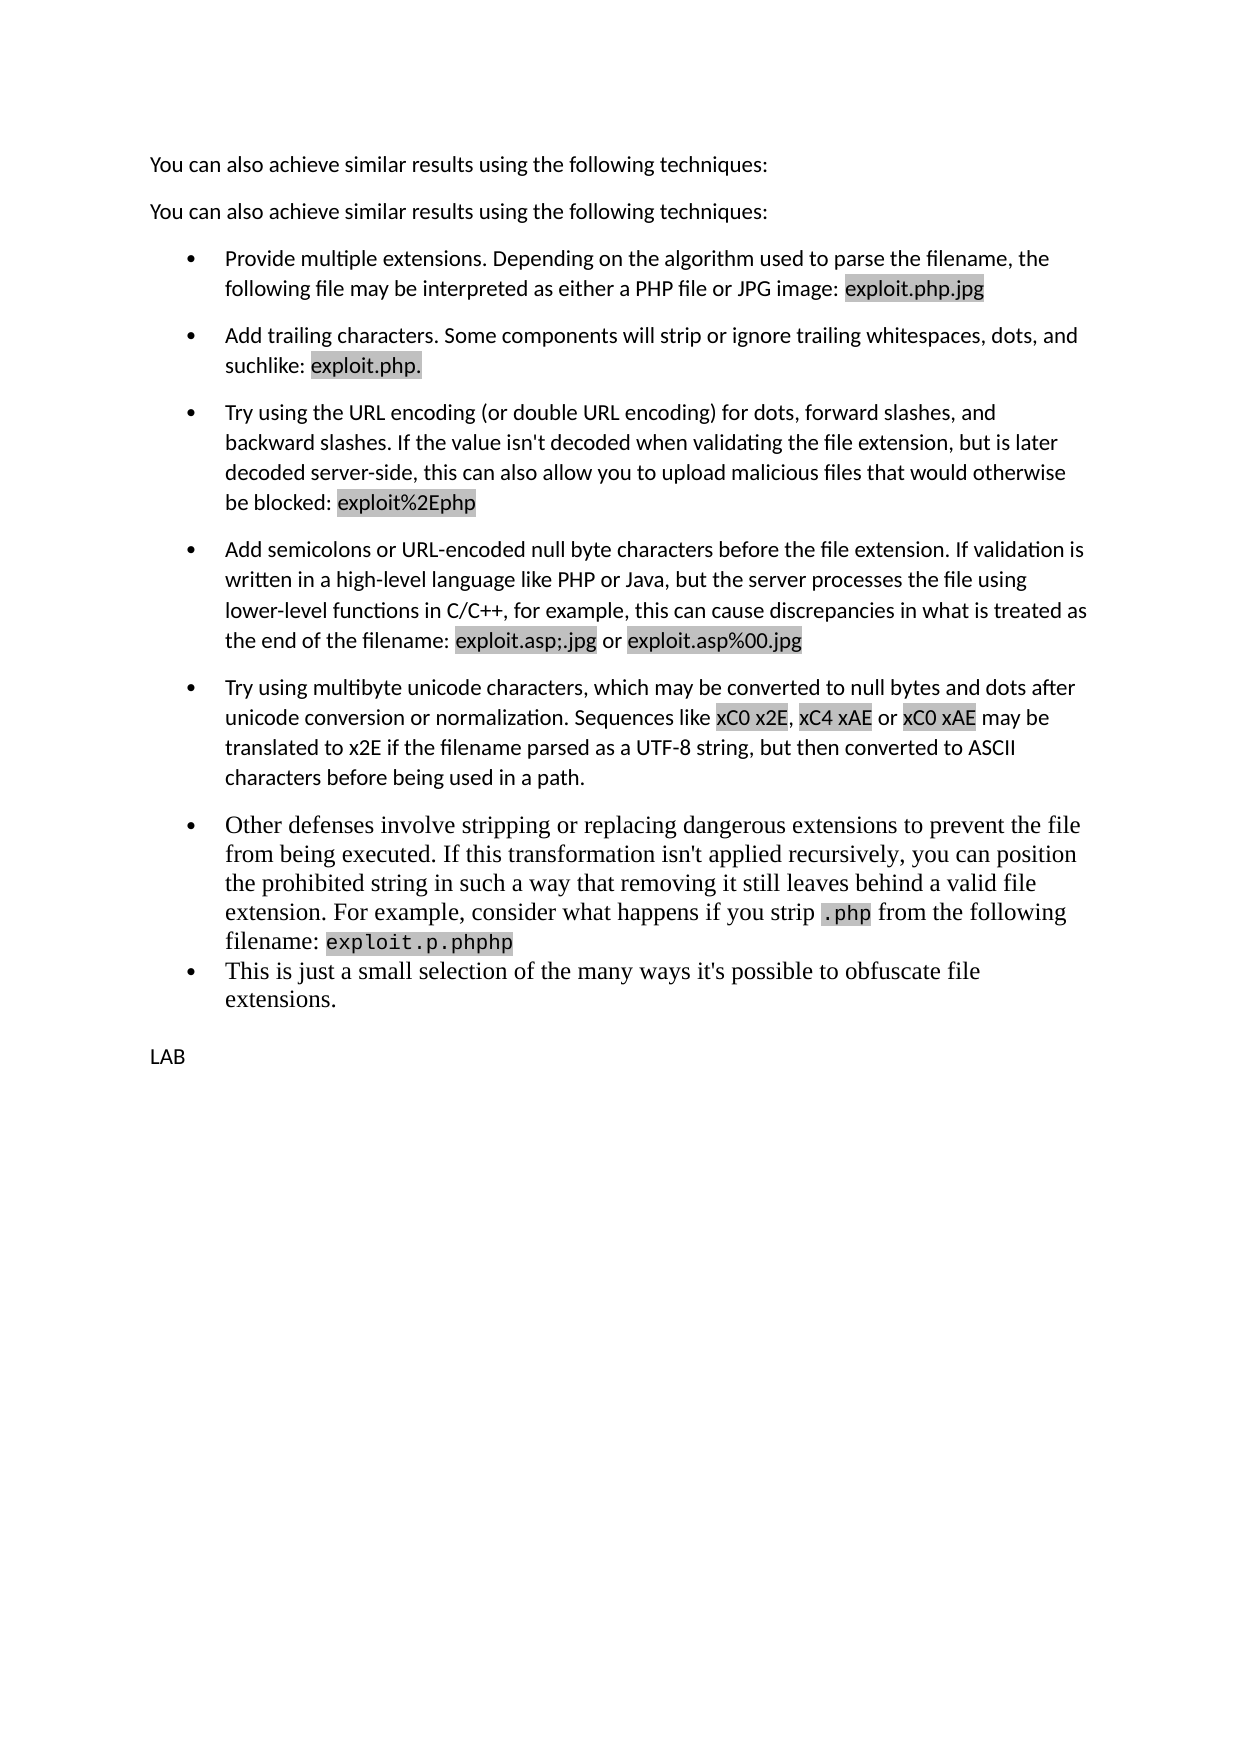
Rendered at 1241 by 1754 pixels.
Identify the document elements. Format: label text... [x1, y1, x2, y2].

list This is just a small selection of the many ways it's possible to obfuscate file extensions. [187, 956, 1090, 1013]
text LAB [150, 1042, 1090, 1071]
text You can also achieve similar results using the following techniques: [150, 150, 1090, 178]
list Try using the URL encoding (or double URL encoding) for dots, forward slashes, and backward slashes. If the value isn't decoded when validating the file extension, but is later decoded server-side, this can also allow you to upload malicious files that would otherwise be blocked: exploit%2Ephp [187, 398, 1090, 517]
list Try using multibyte unicode characters, which may be converted to null bytes and dots after unicode conversion or normalization. Sequences like xC0 x2E, xC4 xAE or xC0 xAE may be translated to x2E if the filename parsed as a UTF-8 string, but then converted to ASCII characters before being used in a path. [187, 673, 1090, 792]
text You can also achieve similar results using the following techniques: [150, 197, 1090, 225]
list Add semicolons or URL-encoded null byte characters before the file extension. If validation is written in a high-level language like PHP or Java, but the server processes the file using lower-level functions in C/C++, for example, this can cause discrepancies in what is treated as the end of the filename: exploit.asp;.jpg or exploit.asp%00.jpg [187, 535, 1090, 654]
list Provide multiple extensions. Depending on the algorithm used to parse the filename, the following file may be interpreted as either a PHP file or JPG image: exploit.php.jpg [187, 244, 1090, 302]
list Other defenses involve stripping or replacing dangerous extensions to prevent the file from being executed. If this transformation isn't applied recursively, you can position the prohibited string in such a way that removing it still leaves behind a valid file extension. For example, consider what happens if you strip .php from the following filename: exploit.p.phphp [187, 810, 1090, 956]
list Add trailing characters. Some components will strip or ignore trailing whitespaces, dots, and suchlike: exploit.php. [187, 321, 1090, 379]
